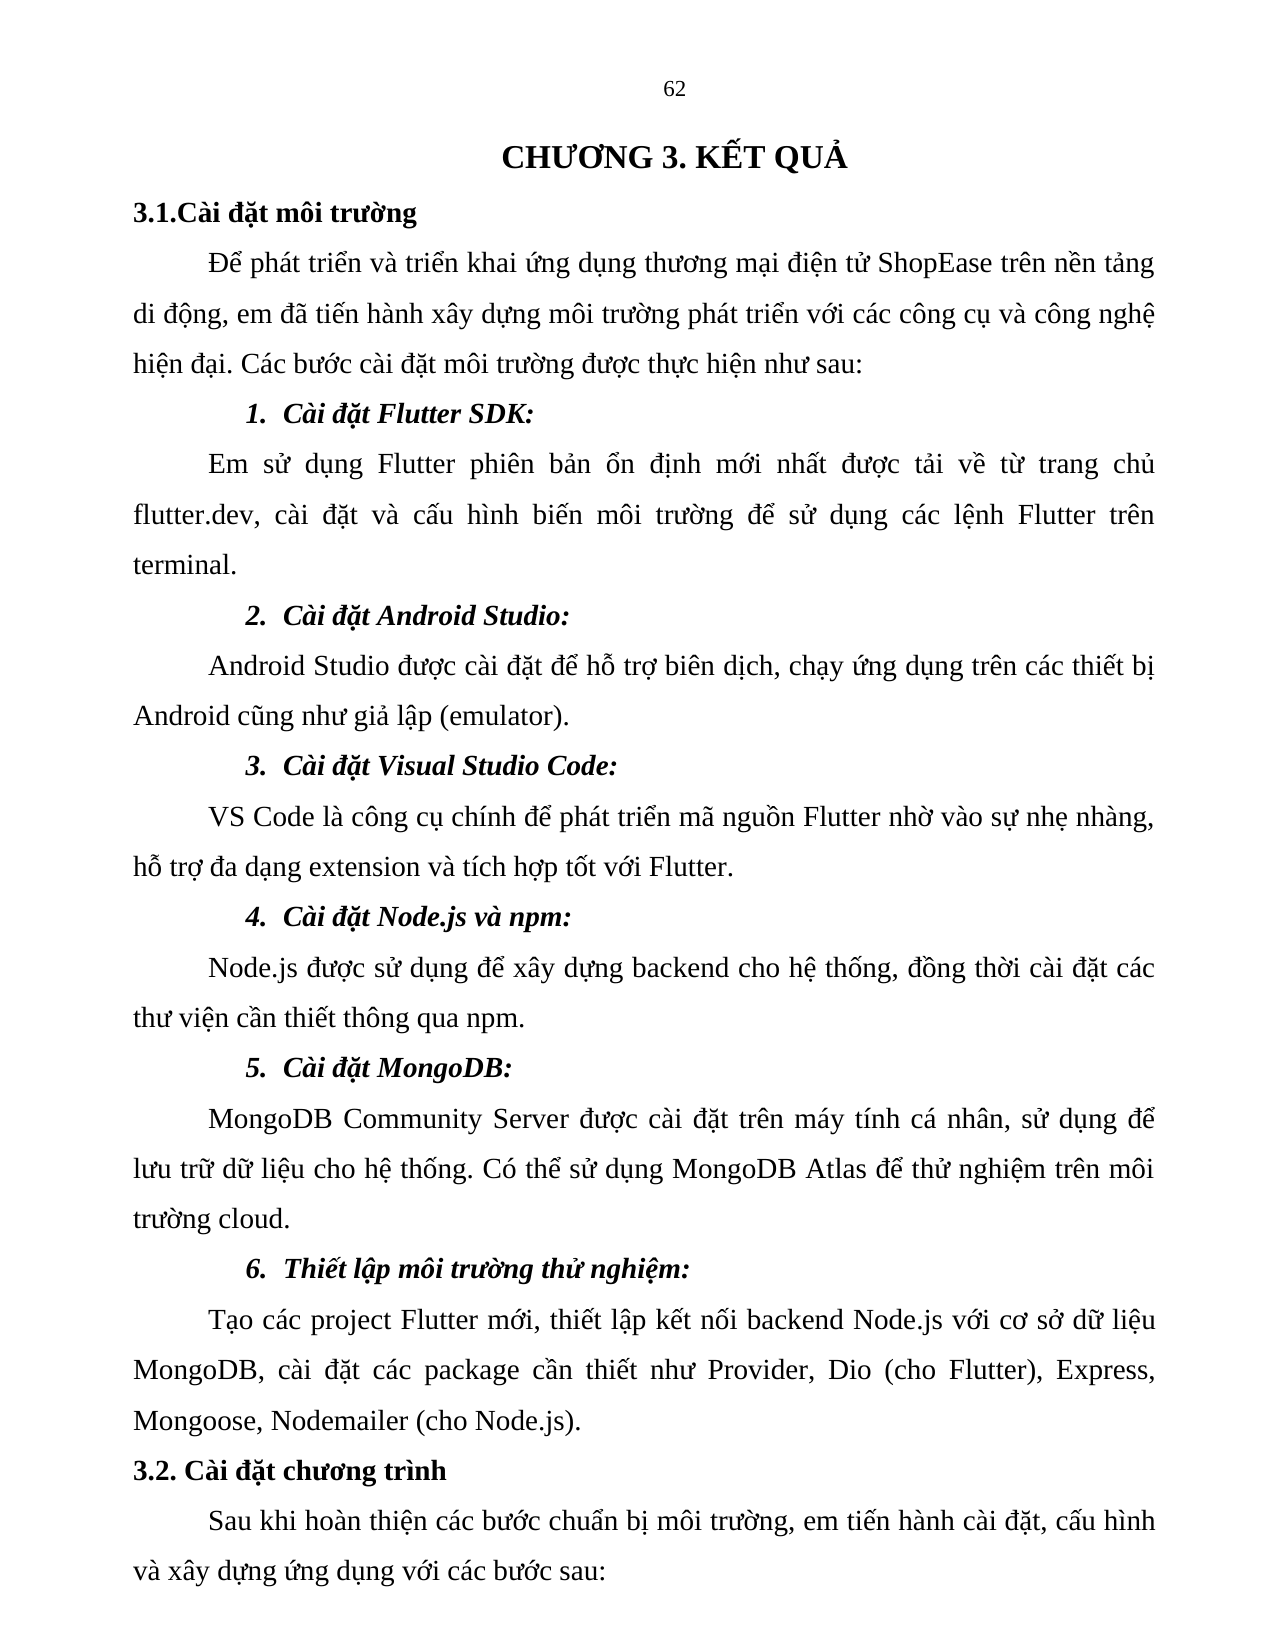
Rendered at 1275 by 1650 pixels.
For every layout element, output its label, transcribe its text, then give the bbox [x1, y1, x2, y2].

text Sau khi hoàn thiện các bước chuẩn bị môi trường, em tiến hành cài đặt, cấu hình và xây dựng ứng dụng với các bước sau: [133, 1503, 1157, 1587]
list Cài đặt Android Studio: [245, 598, 1157, 631]
list Thiết lập môi trường thử nghiệm: [245, 1252, 1157, 1285]
text Android Studio được cài đặt để hỗ trợ biên dịch, chạy ứng dụng trên các thiết bị Android cũng như giả lập (emulator). [133, 648, 1157, 732]
list Cài đặt Visual Studio Code: [245, 748, 1157, 782]
list Cài đặt Node.js và npm: [245, 899, 1157, 933]
text Để phát triển và triển khai ứng dụng thương mại điện tử ShopEase trên nền tảng di động, em đã tiến hành xây dựng môi trường phát triển với các công cụ và công nghệ hiện đại. Các bước cài đặt môi trường được thực hiện như sau: [133, 245, 1157, 379]
text 3.1.Cài đặt môi trường [133, 195, 1216, 229]
text Em sử dụng Flutter phiên bản ổn định mới nhất được tải về từ trang chủ flutter.dev, cài đặt và cấu hình biến môi trường để sử dụng các lệnh Flutter trên terminal. [133, 447, 1157, 581]
list Cài đặt Flutter SDK: [245, 396, 1157, 430]
text VS Code là công cụ chính để phát triển mã nguồn Flutter nhờ vào sự nhẹ nhàng, hỗ trợ đa dạng extension và tích hợp tốt với Flutter. [133, 799, 1157, 883]
text CHƯƠNG 3. KẾT QUẢ [133, 138, 1216, 176]
text Tạo các project Flutter mới, thiết lập kết nối backend Node.js với cơ sở dữ liệu MongoDB, cài đặt các package cần thiết như Provider, Dio (cho Flutter), Express, Mongoose, Nodemailer (cho Node.js). [133, 1302, 1157, 1436]
list Cài đặt MongoDB: [245, 1050, 1157, 1084]
text MongoDB Community Server được cài đặt trên máy tính cá nhân, sử dụng để lưu trữ dữ liệu cho hệ thống. Có thể sử dụng MongoDB Atlas để thử nghiệm trên môi trường cloud. [133, 1101, 1157, 1235]
text 3.2. Cài đặt chương trình [133, 1453, 1216, 1486]
text Node.js được sử dụng để xây dựng backend cho hệ thống, đồng thời cài đặt các thư viện cần thiết thông qua npm. [133, 950, 1157, 1034]
